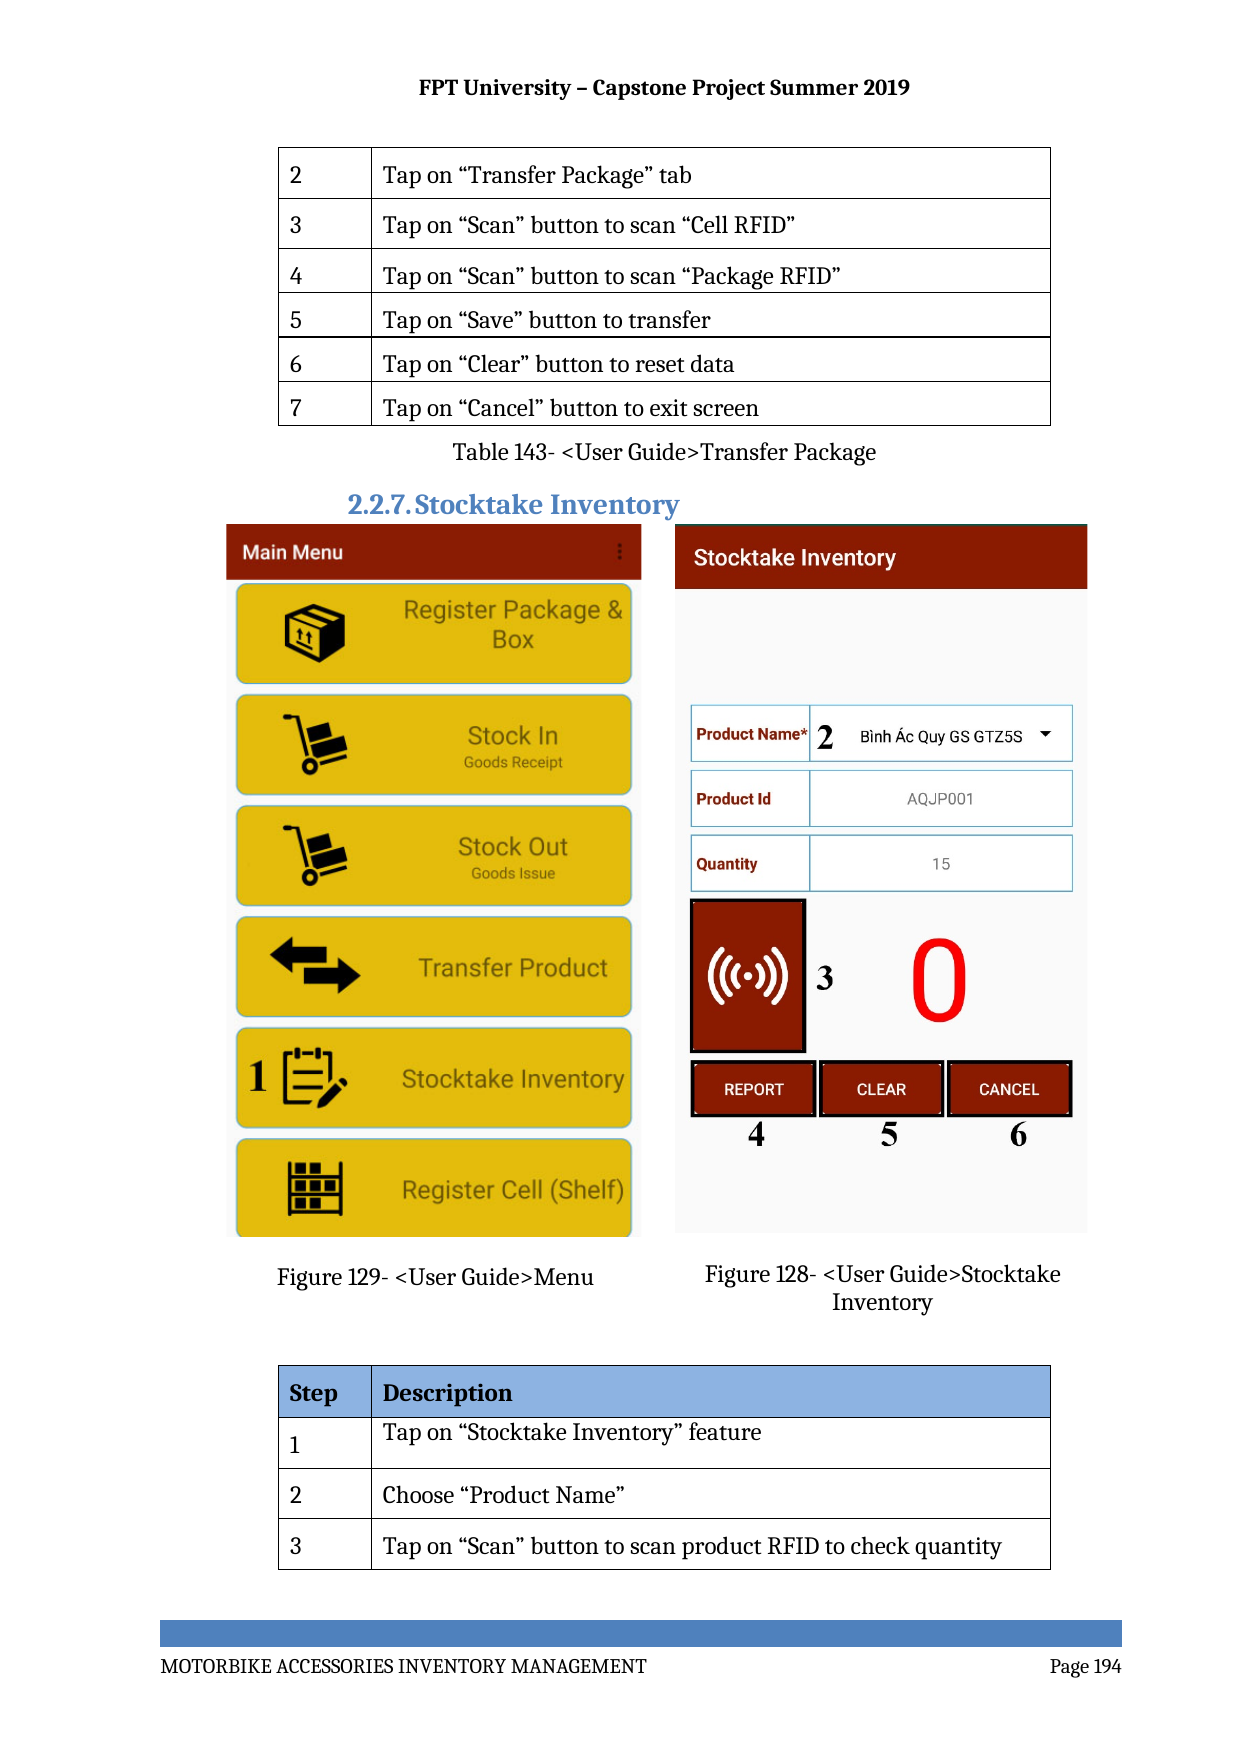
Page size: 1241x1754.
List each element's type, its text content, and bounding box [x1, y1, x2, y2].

picture [226, 524, 642, 1237]
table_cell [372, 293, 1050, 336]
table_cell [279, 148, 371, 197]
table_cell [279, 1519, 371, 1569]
picture [675, 524, 1088, 1233]
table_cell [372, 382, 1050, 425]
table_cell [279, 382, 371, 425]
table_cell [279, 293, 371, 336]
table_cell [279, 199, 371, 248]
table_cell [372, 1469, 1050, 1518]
text Table 213- <User Guide>Transfer Package [207, 438, 1122, 467]
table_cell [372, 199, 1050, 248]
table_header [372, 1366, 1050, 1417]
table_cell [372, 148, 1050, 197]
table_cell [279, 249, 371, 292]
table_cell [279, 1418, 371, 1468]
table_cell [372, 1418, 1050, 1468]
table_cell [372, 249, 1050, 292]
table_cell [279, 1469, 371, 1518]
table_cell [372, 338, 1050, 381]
subtitle Stocktake Inventory [348, 488, 1122, 521]
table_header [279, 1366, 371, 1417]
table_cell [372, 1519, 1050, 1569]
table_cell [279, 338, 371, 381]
